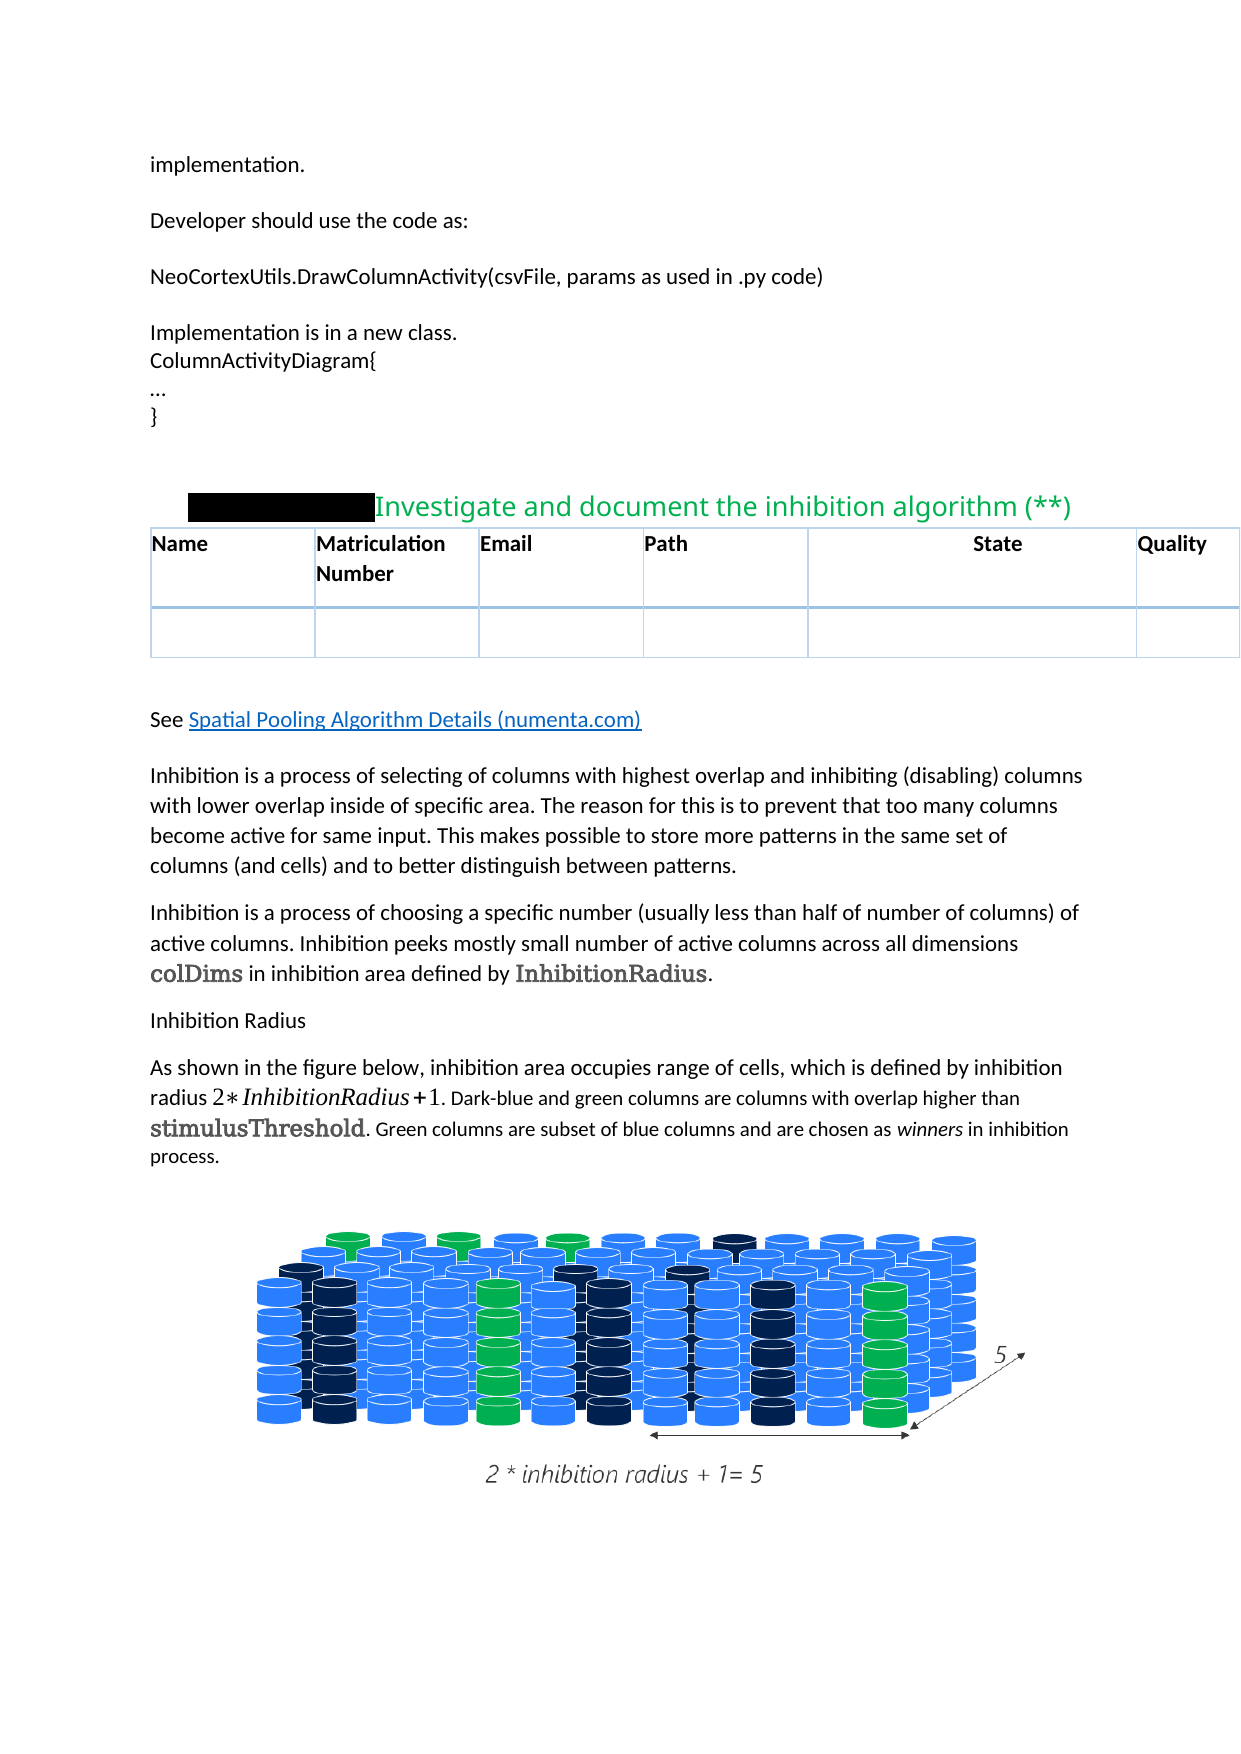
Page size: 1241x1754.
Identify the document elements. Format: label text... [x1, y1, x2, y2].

text Inhibition is a process of choosing a specific number (usually less than half of number of columns) of active columns. Inhibition peeks mostly small number of active columns across all dimensions colDims in inhibition area defined by InhibitionRadius. [150, 898, 1090, 987]
text Implementation is in a new class. [150, 318, 1090, 346]
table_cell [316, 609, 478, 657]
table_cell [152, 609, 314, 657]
text See Spatial Pooling Algorithm Details (numenta.com) [150, 705, 1090, 733]
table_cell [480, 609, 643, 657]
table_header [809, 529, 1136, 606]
text Developer should use the code as: [150, 206, 1090, 262]
text } [150, 402, 1090, 430]
text Inhibition Radius [150, 1006, 1090, 1034]
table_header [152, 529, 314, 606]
text Investigate and document the inhibition algorithm (**) [187, 487, 1090, 524]
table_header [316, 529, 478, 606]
text … [150, 374, 1090, 402]
text Inhibition is a process of selecting of columns with highest overlap and inhibiting (disabling) columns with lower overlap inside of specific area. The reason for this is to prevent that too many columns become active for same input. This makes possible to store more patterns in the same set of columns (and cells) and to better distinguish between patterns. [150, 761, 1090, 880]
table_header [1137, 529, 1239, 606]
picture [150, 1187, 1091, 1511]
text NeoCortexUtils.DrawColumnActivity(csvFile, params as used in .py code) [150, 262, 1090, 290]
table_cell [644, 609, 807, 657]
text ColumnActivityDiagram{ [150, 346, 1090, 374]
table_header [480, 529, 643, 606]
text As shown in the figure below, inhibition area occupies range of cells, which is defined by inhibition radius . Dark-blue and green columns are columns with overlap higher than stimulusThreshold. Green columns are subset of blue columns and are chosen as winners in inhibition process. [150, 1053, 1090, 1169]
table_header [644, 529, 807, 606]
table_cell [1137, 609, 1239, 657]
text implementation. [150, 150, 1090, 206]
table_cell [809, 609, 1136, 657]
